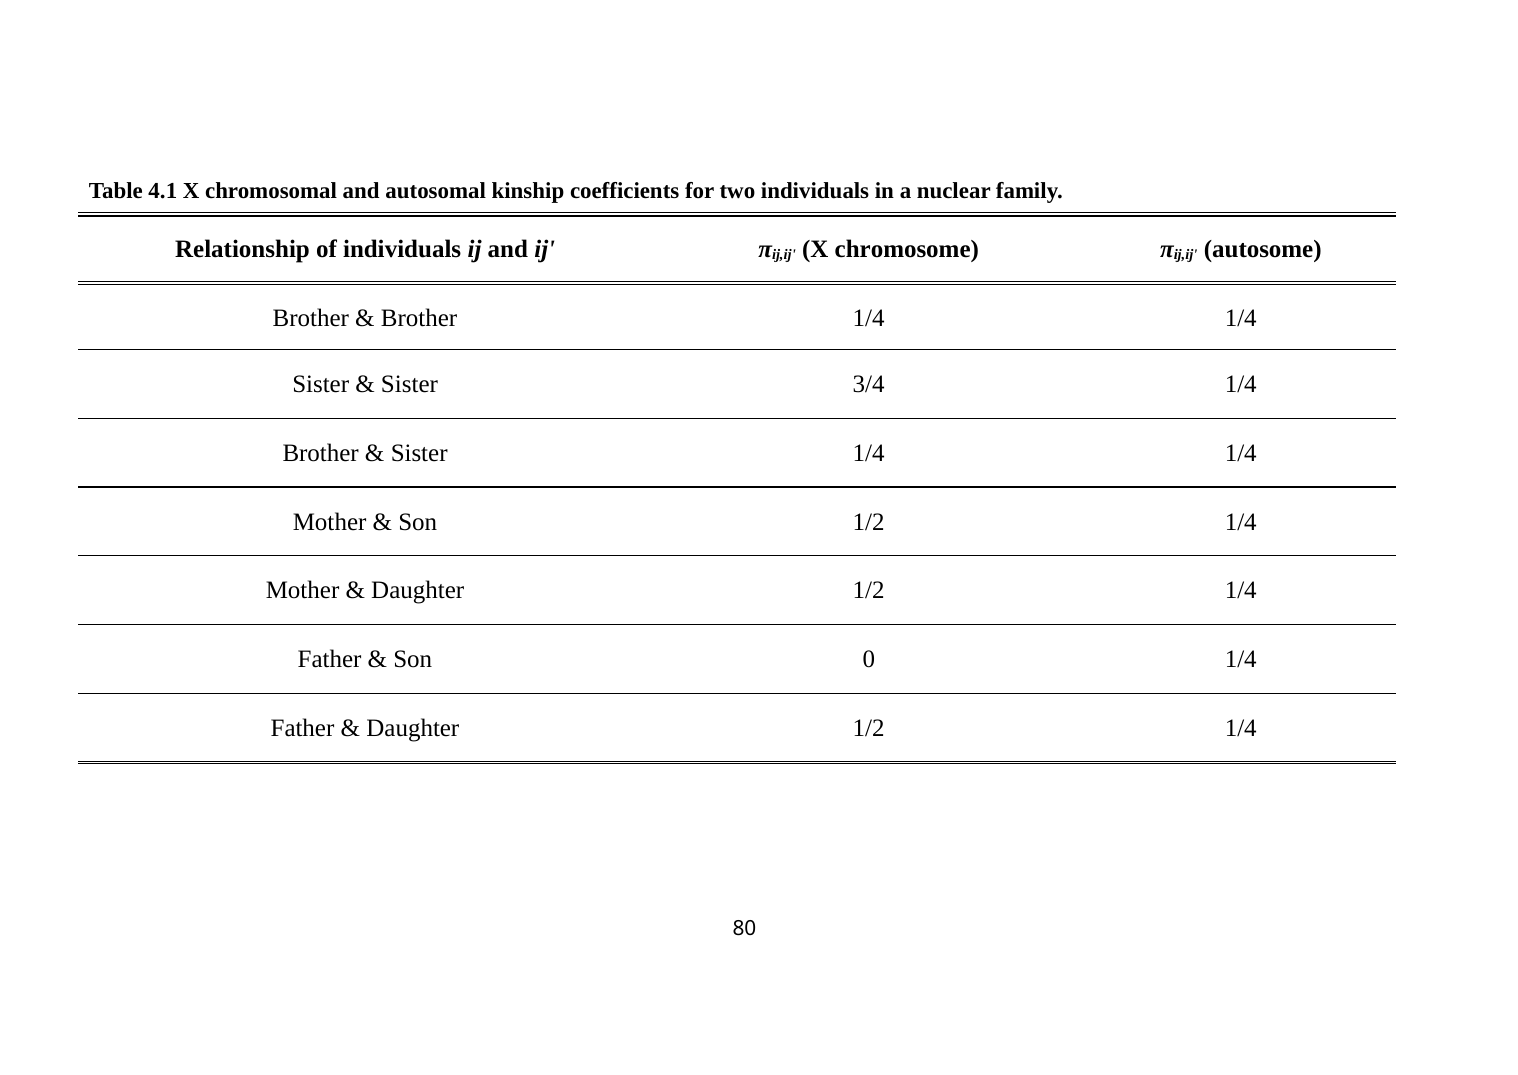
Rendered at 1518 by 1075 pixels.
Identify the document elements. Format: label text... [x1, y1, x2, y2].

table_cell Brother & Brother [78, 285, 651, 349]
table_cell 1/2 [651, 694, 1086, 761]
table_cell 1/4 [651, 285, 1086, 349]
table_cell 1/4 [1086, 419, 1396, 486]
table_cell 1/2 [651, 488, 1086, 555]
table_cell 1/4 [1086, 285, 1396, 349]
table_cell 1/4 [1086, 556, 1396, 624]
table_cell 1/4 [1086, 625, 1396, 692]
table_header πij,ij' (autosome) [1086, 217, 1396, 281]
table_cell Father & Daughter [78, 694, 651, 761]
table_header πij,ij' (X chromosome) [651, 217, 1086, 281]
table_cell 0 [651, 625, 1086, 692]
table_cell 1/4 [1086, 694, 1396, 761]
table_cell Brother & Sister [78, 419, 651, 486]
table_header Relationship of individuals ij and ij' [78, 217, 651, 281]
table_cell Father & Son [78, 625, 651, 692]
table_cell 1/4 [651, 419, 1086, 486]
text Table 4.1 X chromosomal and autosomal kinship coefficients for two individuals in a nuclear family. [89, 177, 1399, 203]
table_cell 1/4 [1086, 488, 1396, 555]
table_cell Sister & Sister [78, 350, 651, 418]
table_cell 1/4 [1086, 350, 1396, 418]
table_cell Mother & Daughter [78, 556, 651, 624]
table_cell Mother & Son [78, 488, 651, 555]
table_cell 1/2 [651, 556, 1086, 624]
table_cell 3/4 [651, 350, 1086, 418]
